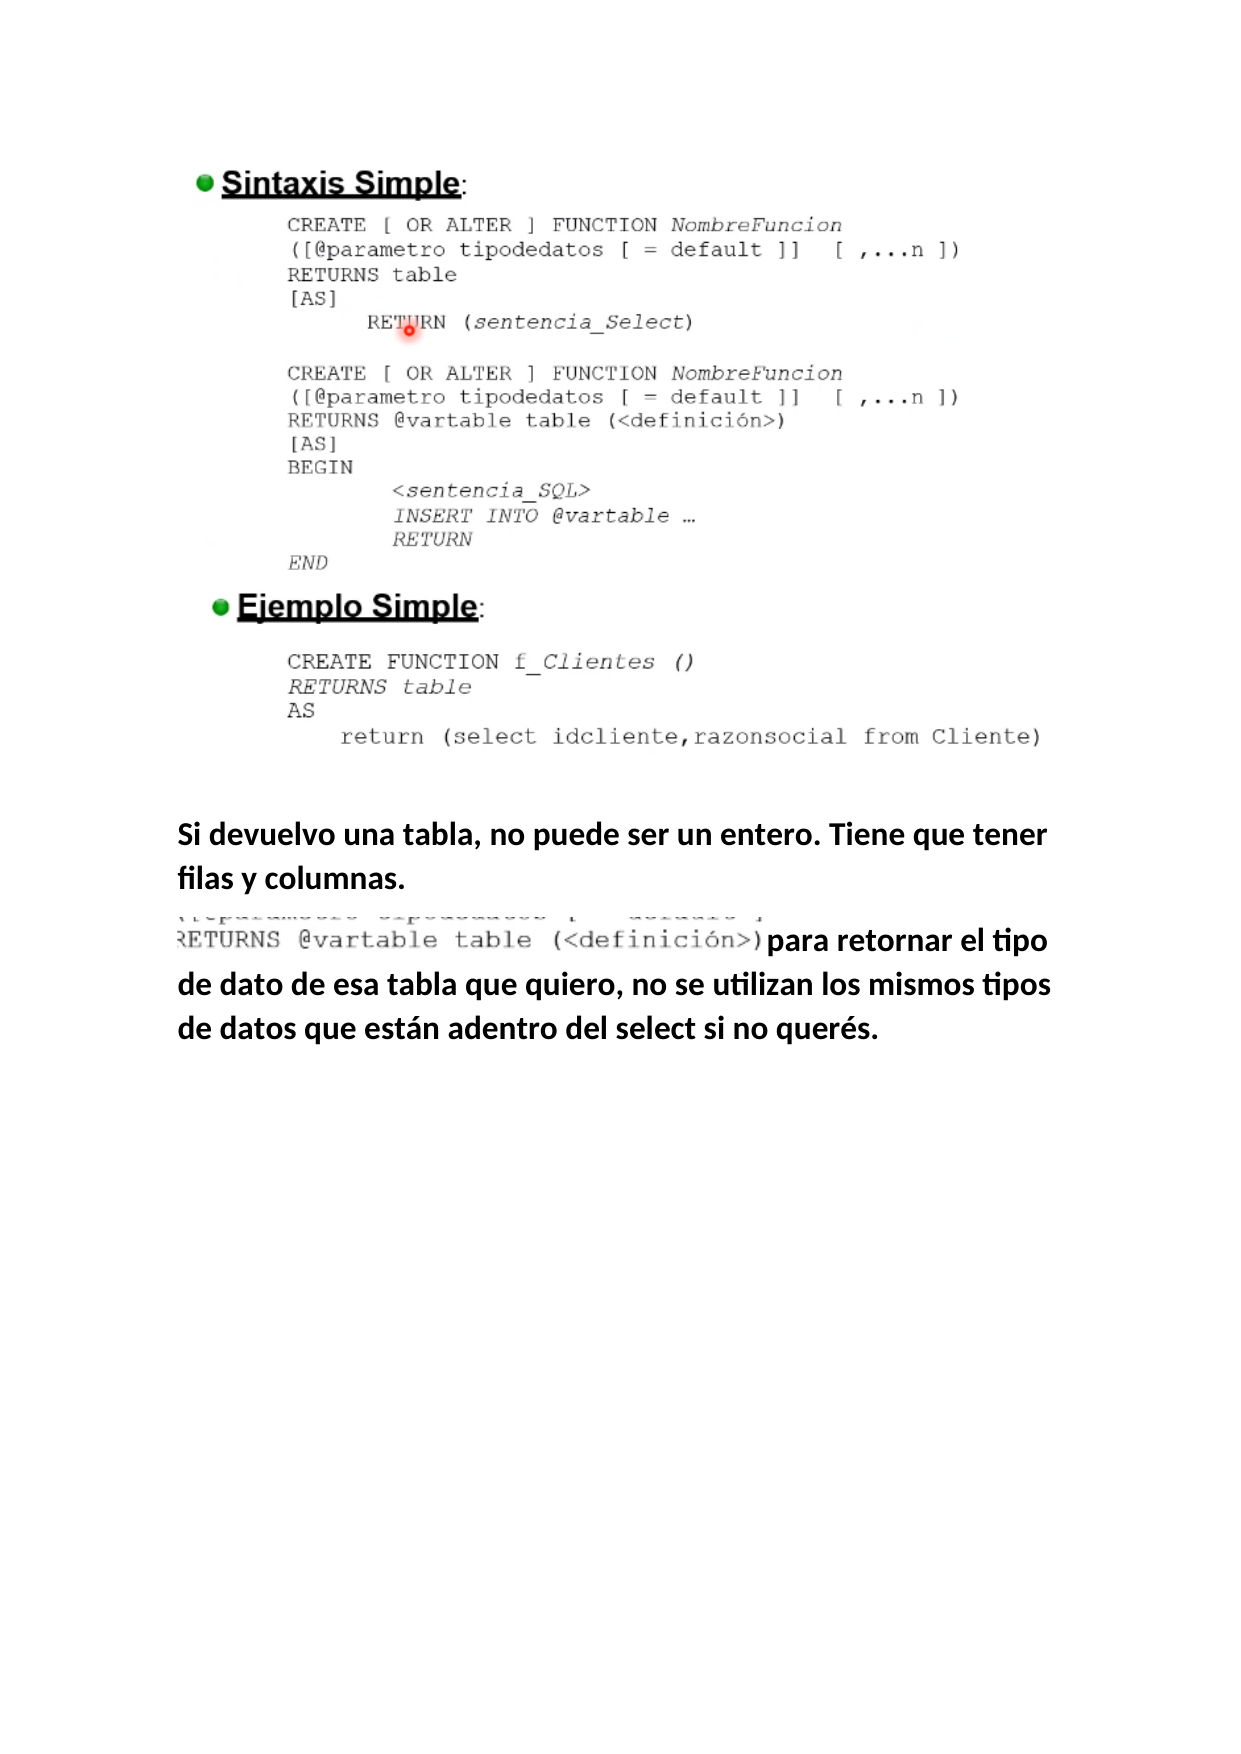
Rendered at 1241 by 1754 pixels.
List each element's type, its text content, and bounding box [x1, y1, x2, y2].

text para retornar el tipo de dato de esa tabla que quiero, no se utilizan los mismos tipos de datos que están adentro del select si no querés. [177, 917, 1063, 1048]
text Si devuelvo una tabla, no puede ser un entero. Tiene que tener filas y columnas. [177, 813, 1063, 897]
picture [177, 917, 767, 952]
picture [177, 147, 1063, 794]
